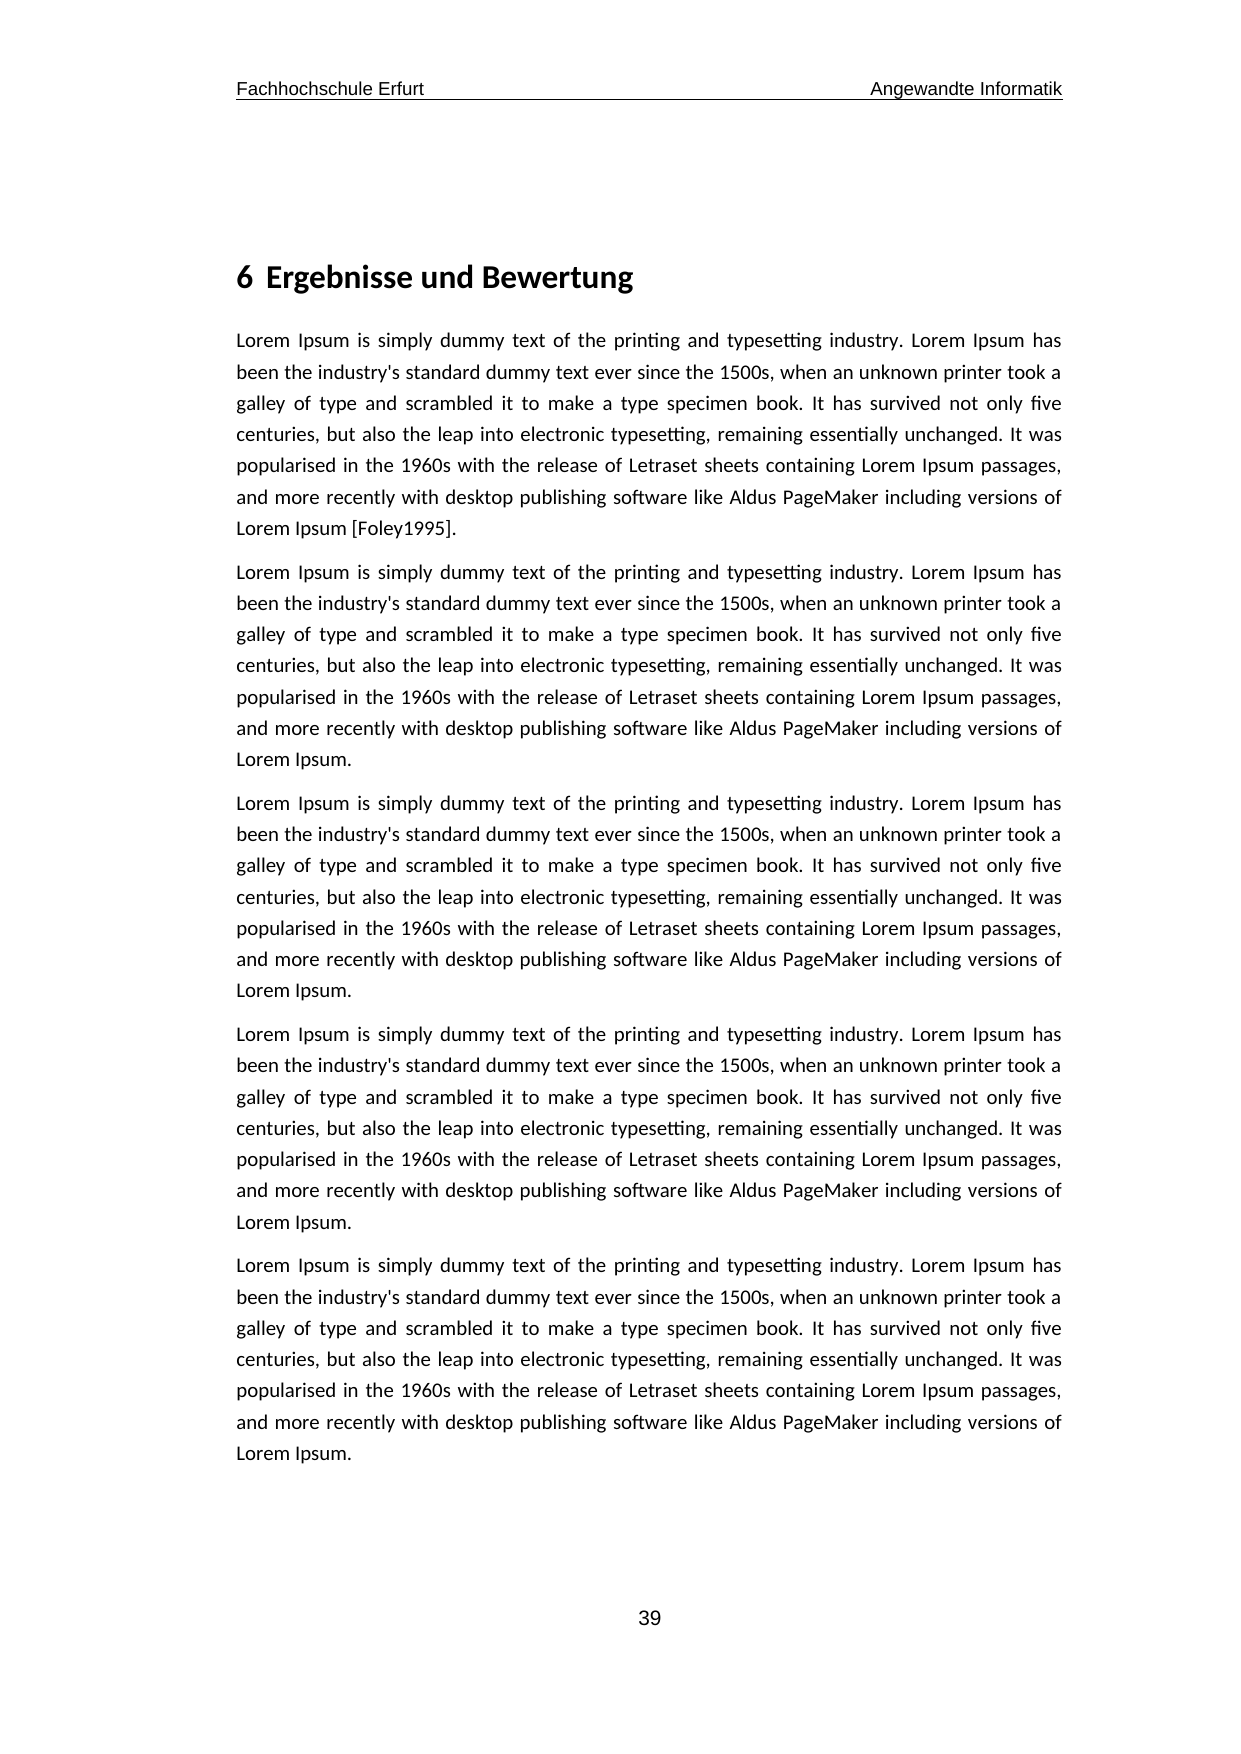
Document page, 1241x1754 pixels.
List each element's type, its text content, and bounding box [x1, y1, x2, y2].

text Lorem Ipsum is simply dummy text of the printing and typesetting industry. Lorem Ipsum has been the industry's standard dummy text ever since the 1500s, when an unknown printer took a galley of type and scrambled it to make a type specimen book. It has survived not only five centuries, but also the leap into electronic typesetting, remaining essentially unchanged. It was popularised in the 1960s with the release of Letraset sheets containing Lorem Ipsum passages, and more recently with desktop publishing software like Aldus PageMaker including versions of Lorem Ipsum [Foley1995]. [236, 322, 1063, 541]
subtitle Ergebnisse und Bewertung [236, 256, 1063, 297]
